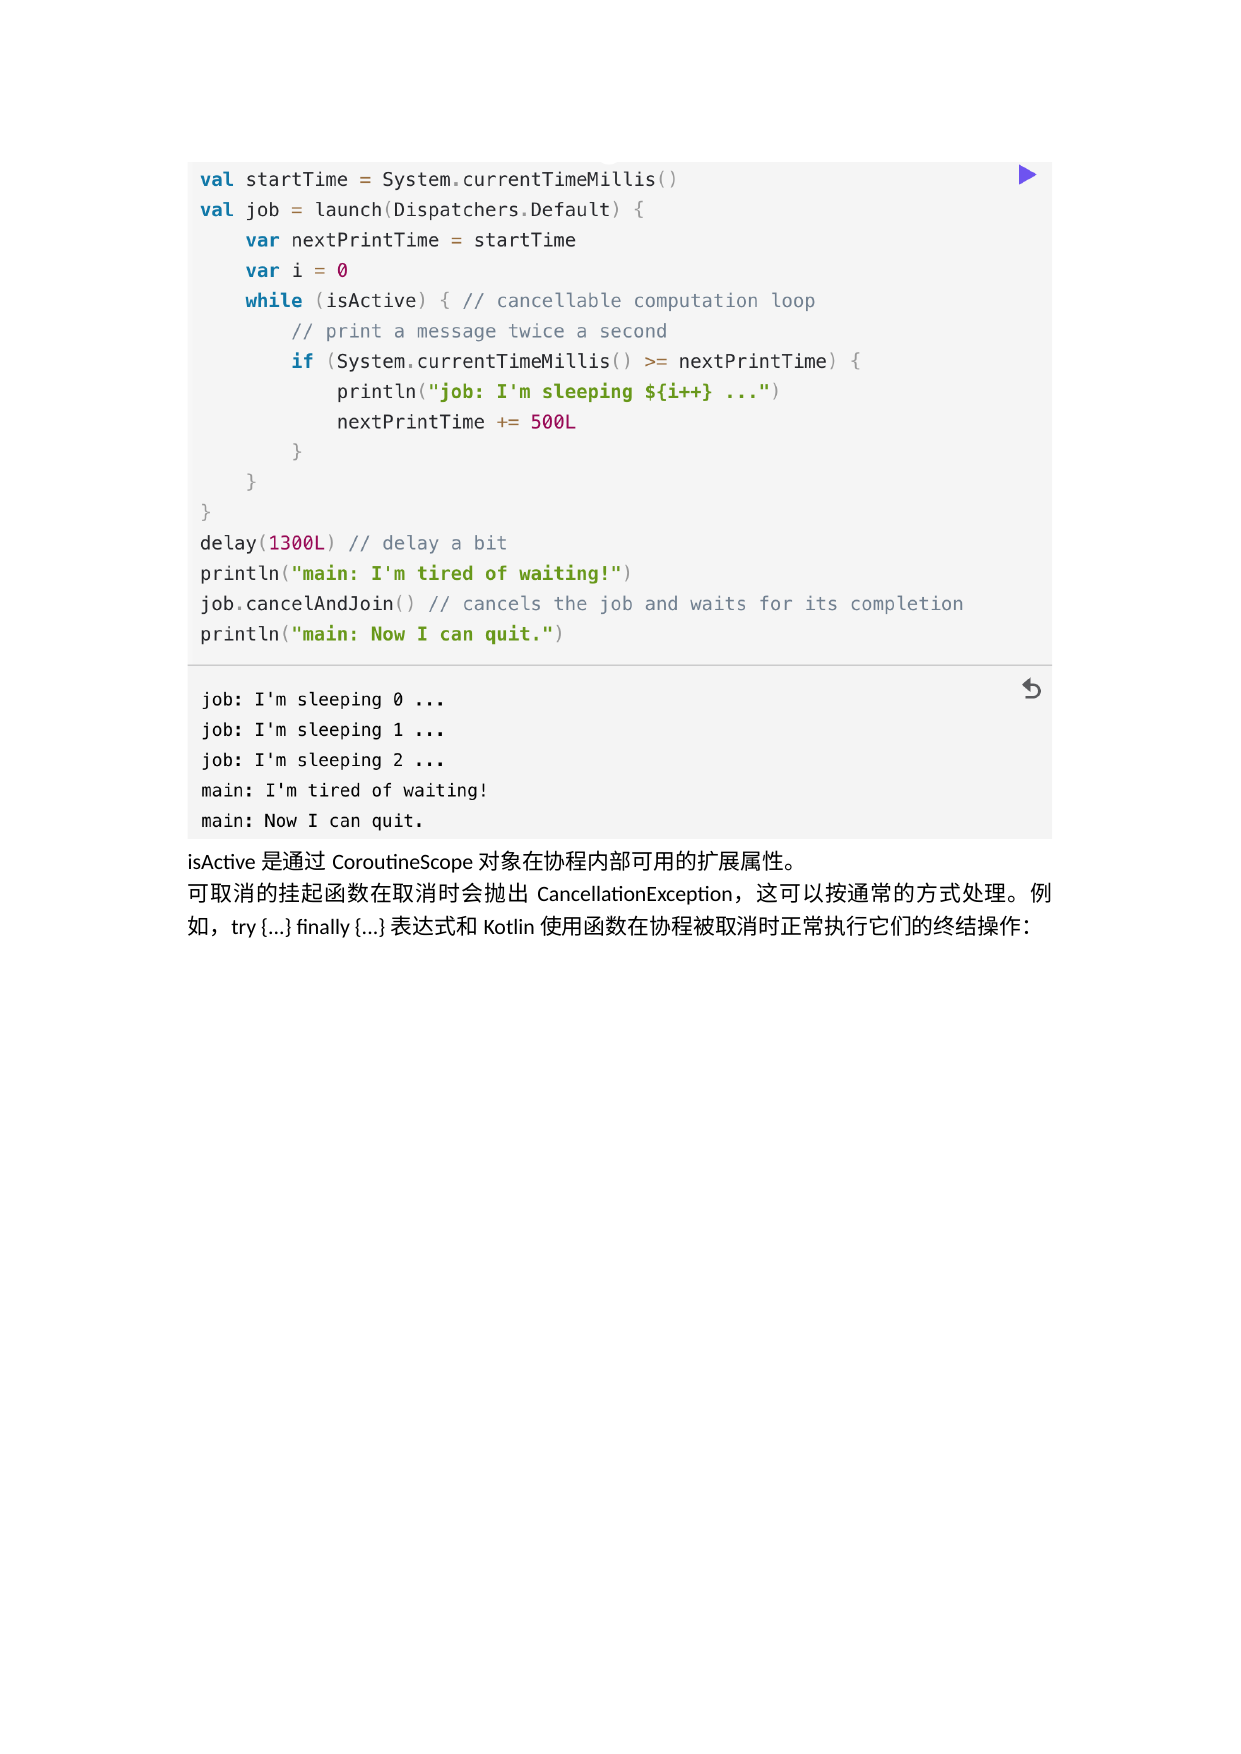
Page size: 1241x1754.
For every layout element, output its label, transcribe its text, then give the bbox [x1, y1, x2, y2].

picture [187, 162, 1053, 839]
list 可取消的挂起函数在取消时会抛出 CancellationException，这可以按通常的方式处理。例如，try {...} finally {...} 表达式和 Kotlin 使用函数在协程被取消时正常执行它们的终结操作： [187, 877, 1053, 942]
list isActive 是通过 CoroutineScope 对象在协程内部可用的扩展属性。 [187, 844, 1053, 877]
